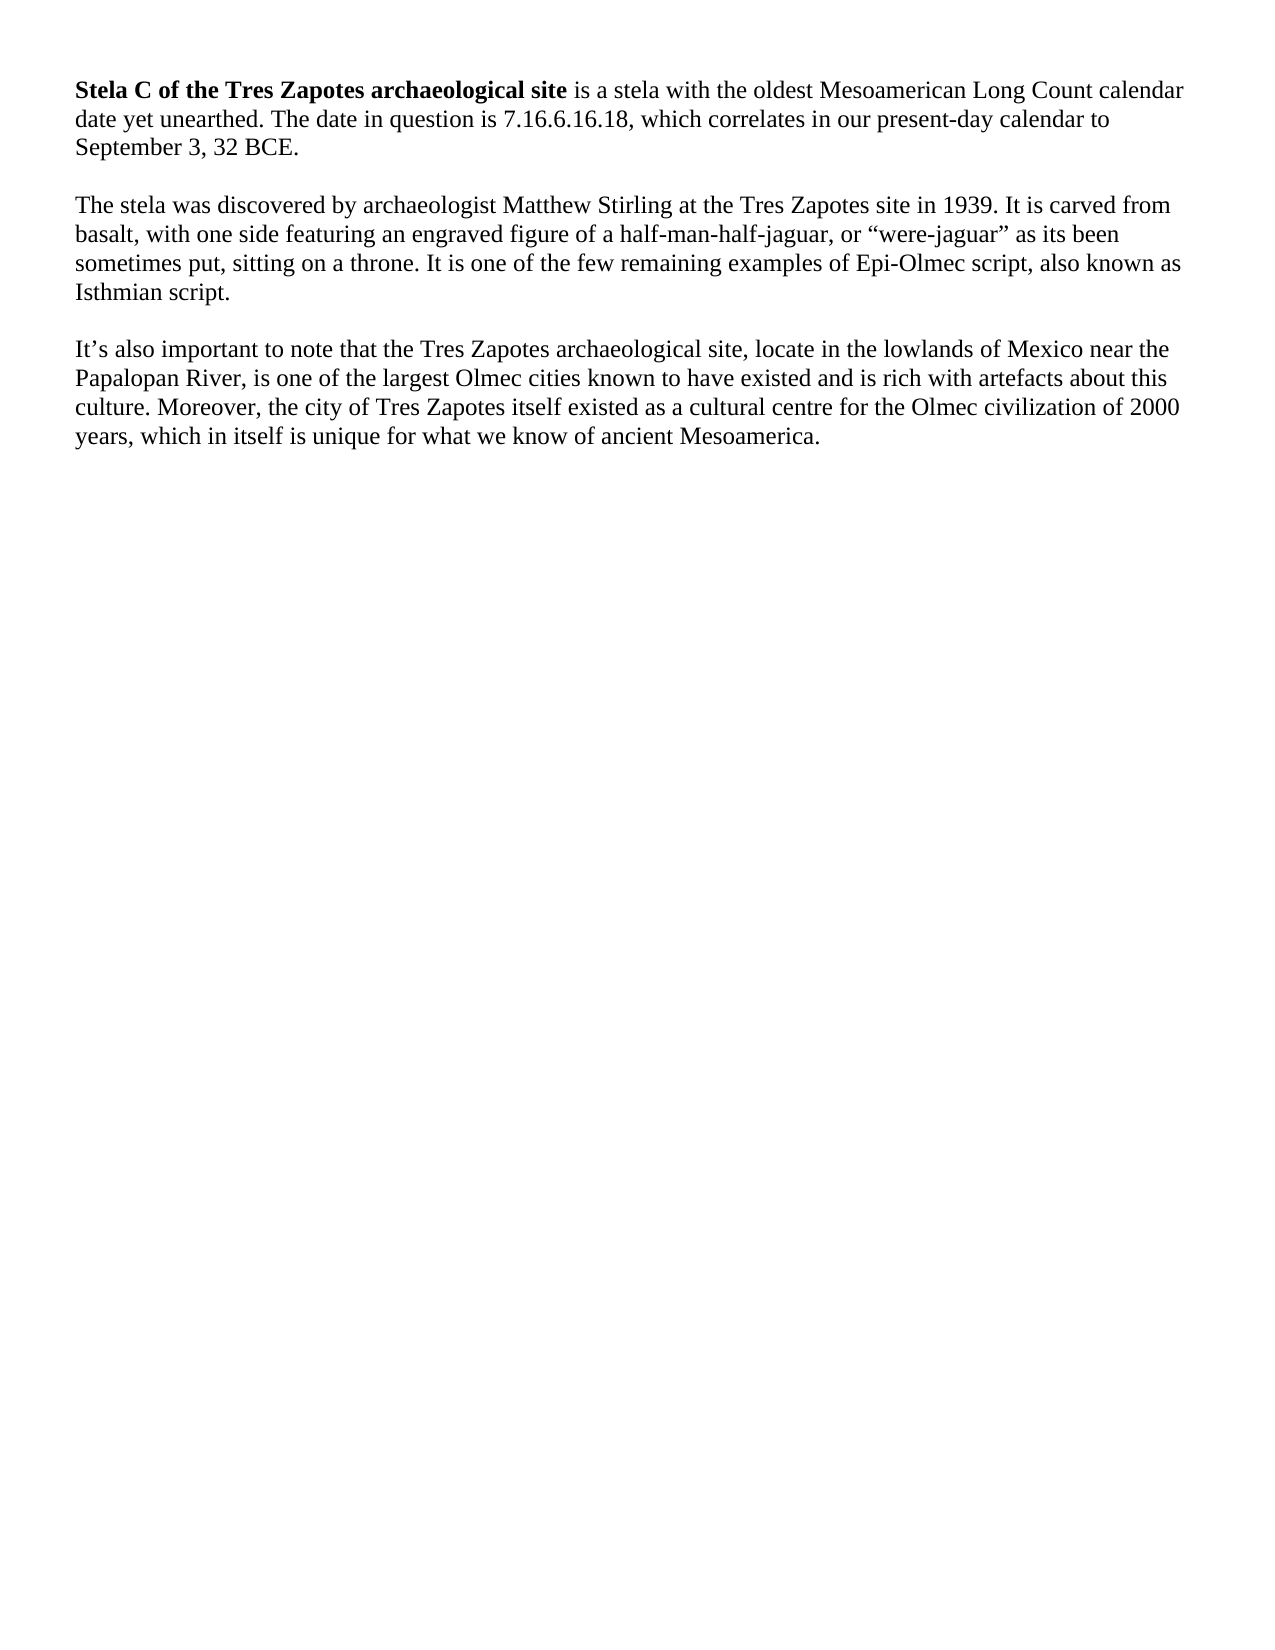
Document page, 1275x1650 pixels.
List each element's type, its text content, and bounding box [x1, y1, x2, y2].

text Stela C of the Tres Zapotes archaeological site is a stela with the oldest Mesoamerican Long Count calendar date yet unearthed. The date in question is 7.16.6.16.18, which correlates in our present-day calendar to September 3, 32 BCE. [75, 75, 1200, 161]
text The stela was discovered by archaeologist Matthew Stirling at the Tres Zapotes site in 1939. It is carved from basalt, with one side featuring an engraved figure of a half-man-half-jaguar, or “were-jaguar” as its been sometimes put, sitting on a throne. It is one of the few remaining examples of Epi-Olmec script, also known as Isthmian script. [75, 190, 1200, 305]
text It’s also important to note that the Tres Zapotes archaeological site, locate in the lowlands of Mexico near the Papalopan River, is one of the largest Olmec cities known to have existed and is rich with artefacts about this culture. Moreover, the city of Tres Zapotes itself existed as a cultural centre for the Olmec civilization of 2000 years, which in itself is unique for what we know of ancient Mesoamerica. [75, 334, 1200, 449]
